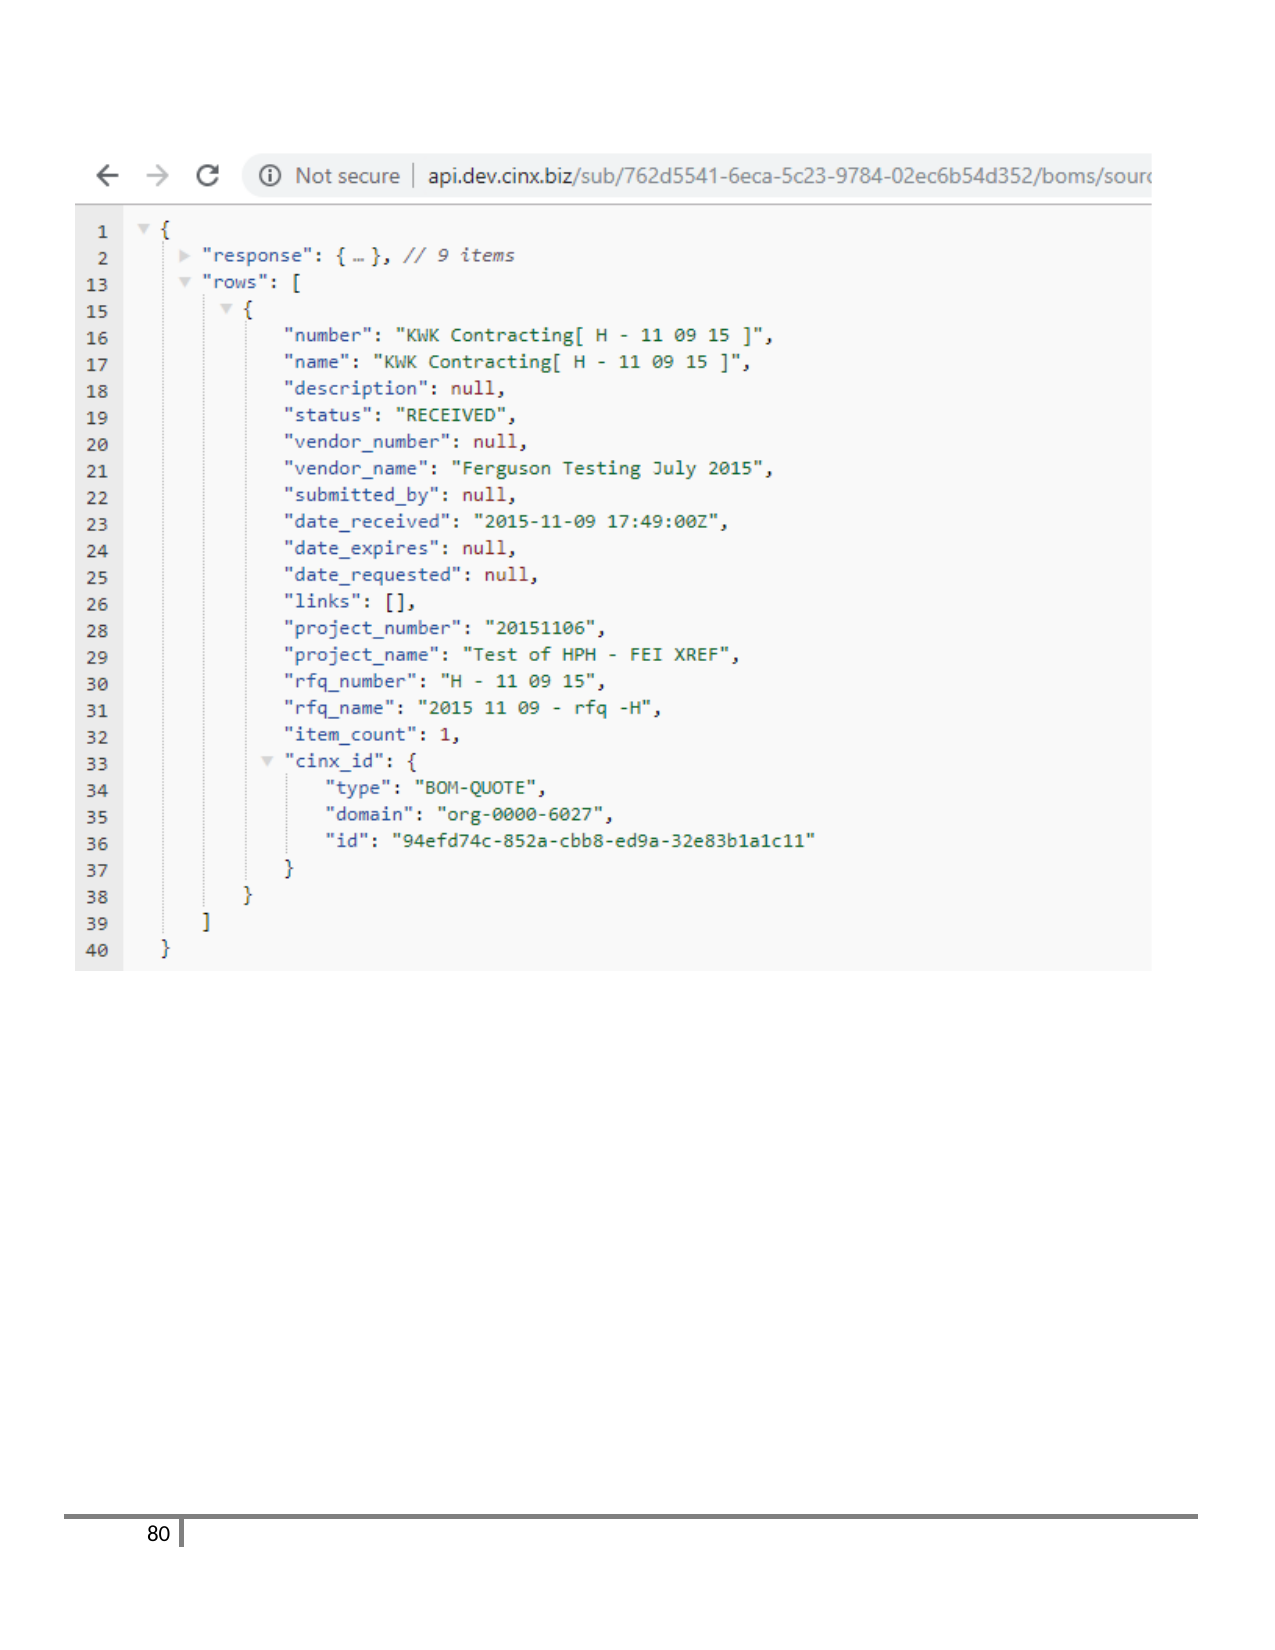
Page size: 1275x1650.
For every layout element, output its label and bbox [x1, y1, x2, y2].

picture [75, 150, 1152, 971]
